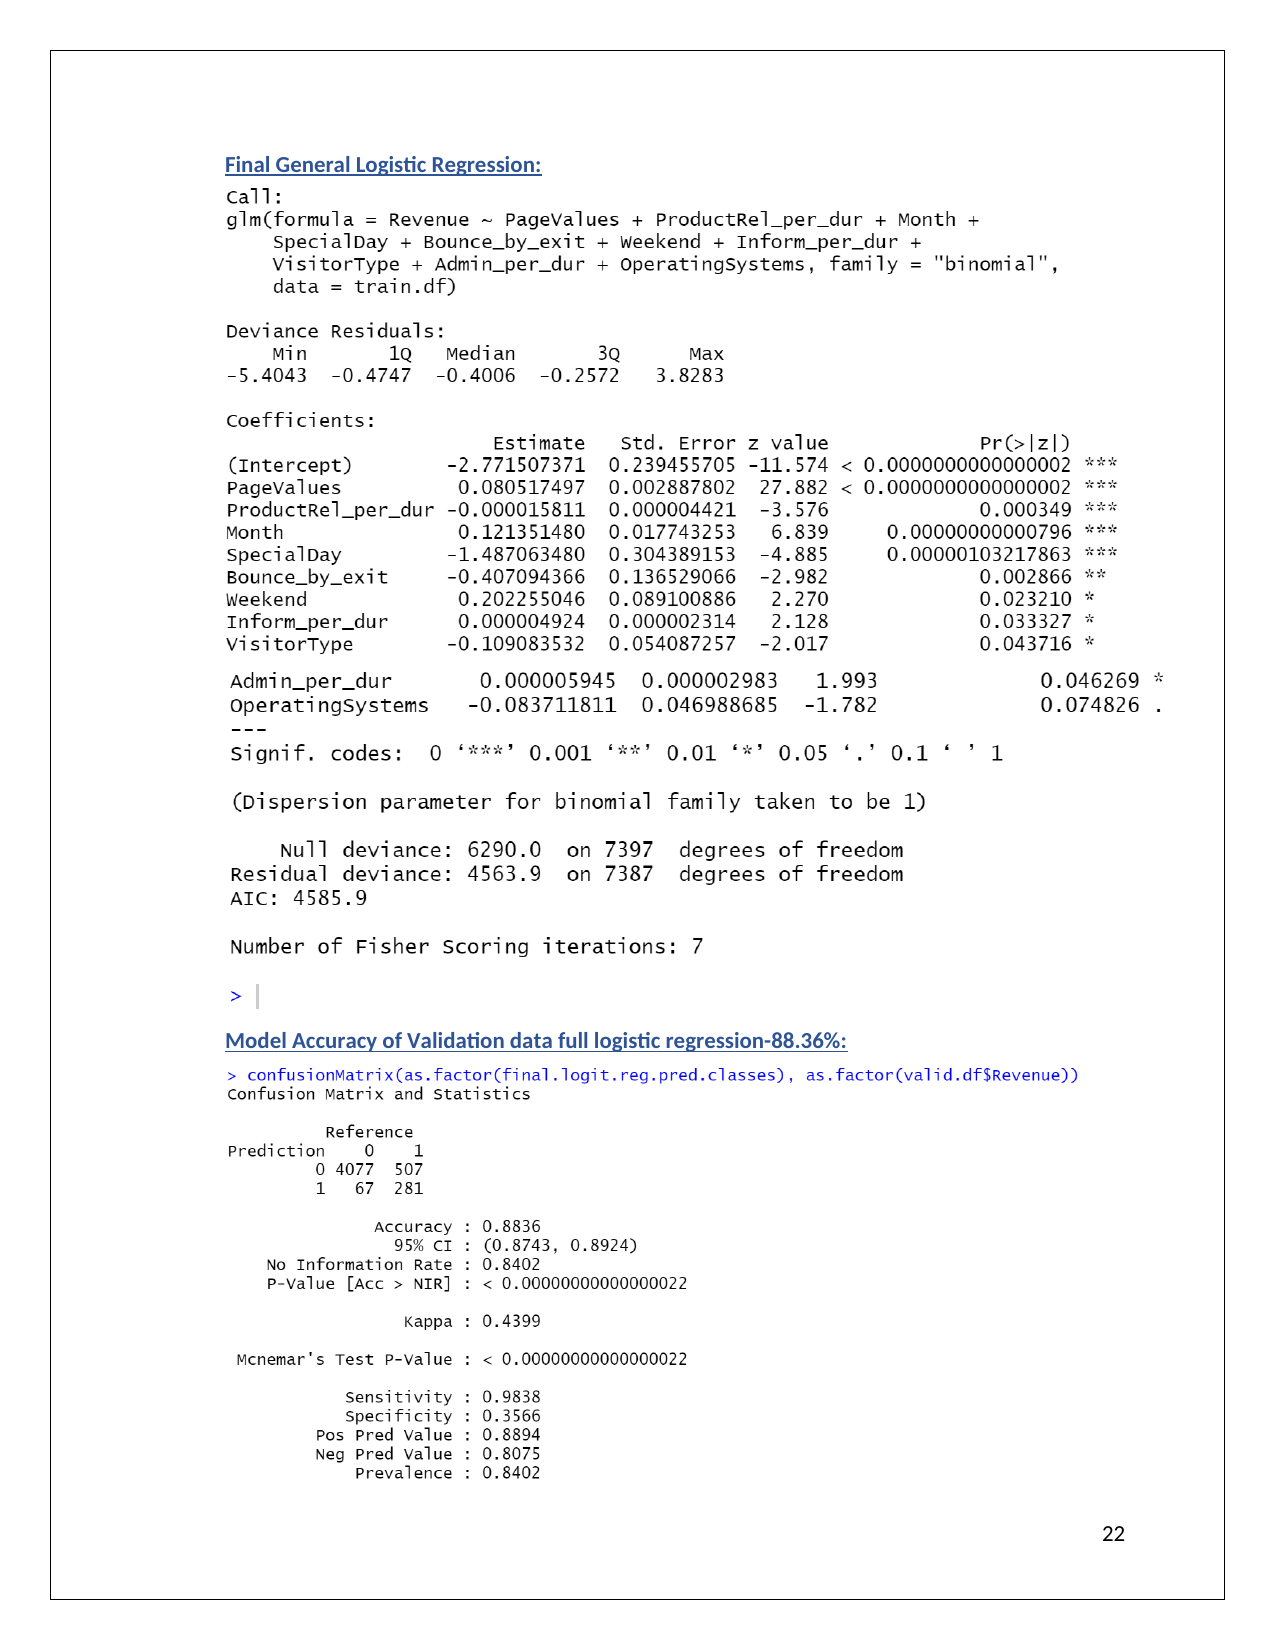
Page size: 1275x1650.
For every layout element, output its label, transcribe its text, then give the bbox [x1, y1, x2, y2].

list Final General Logistic Regression: [225, 150, 1125, 178]
picture [225, 180, 1200, 656]
list Model Accuracy of Validation data full logistic regression-88.36%: [225, 1026, 1125, 1054]
picture [225, 1068, 1111, 1483]
picture [225, 669, 1200, 1013]
